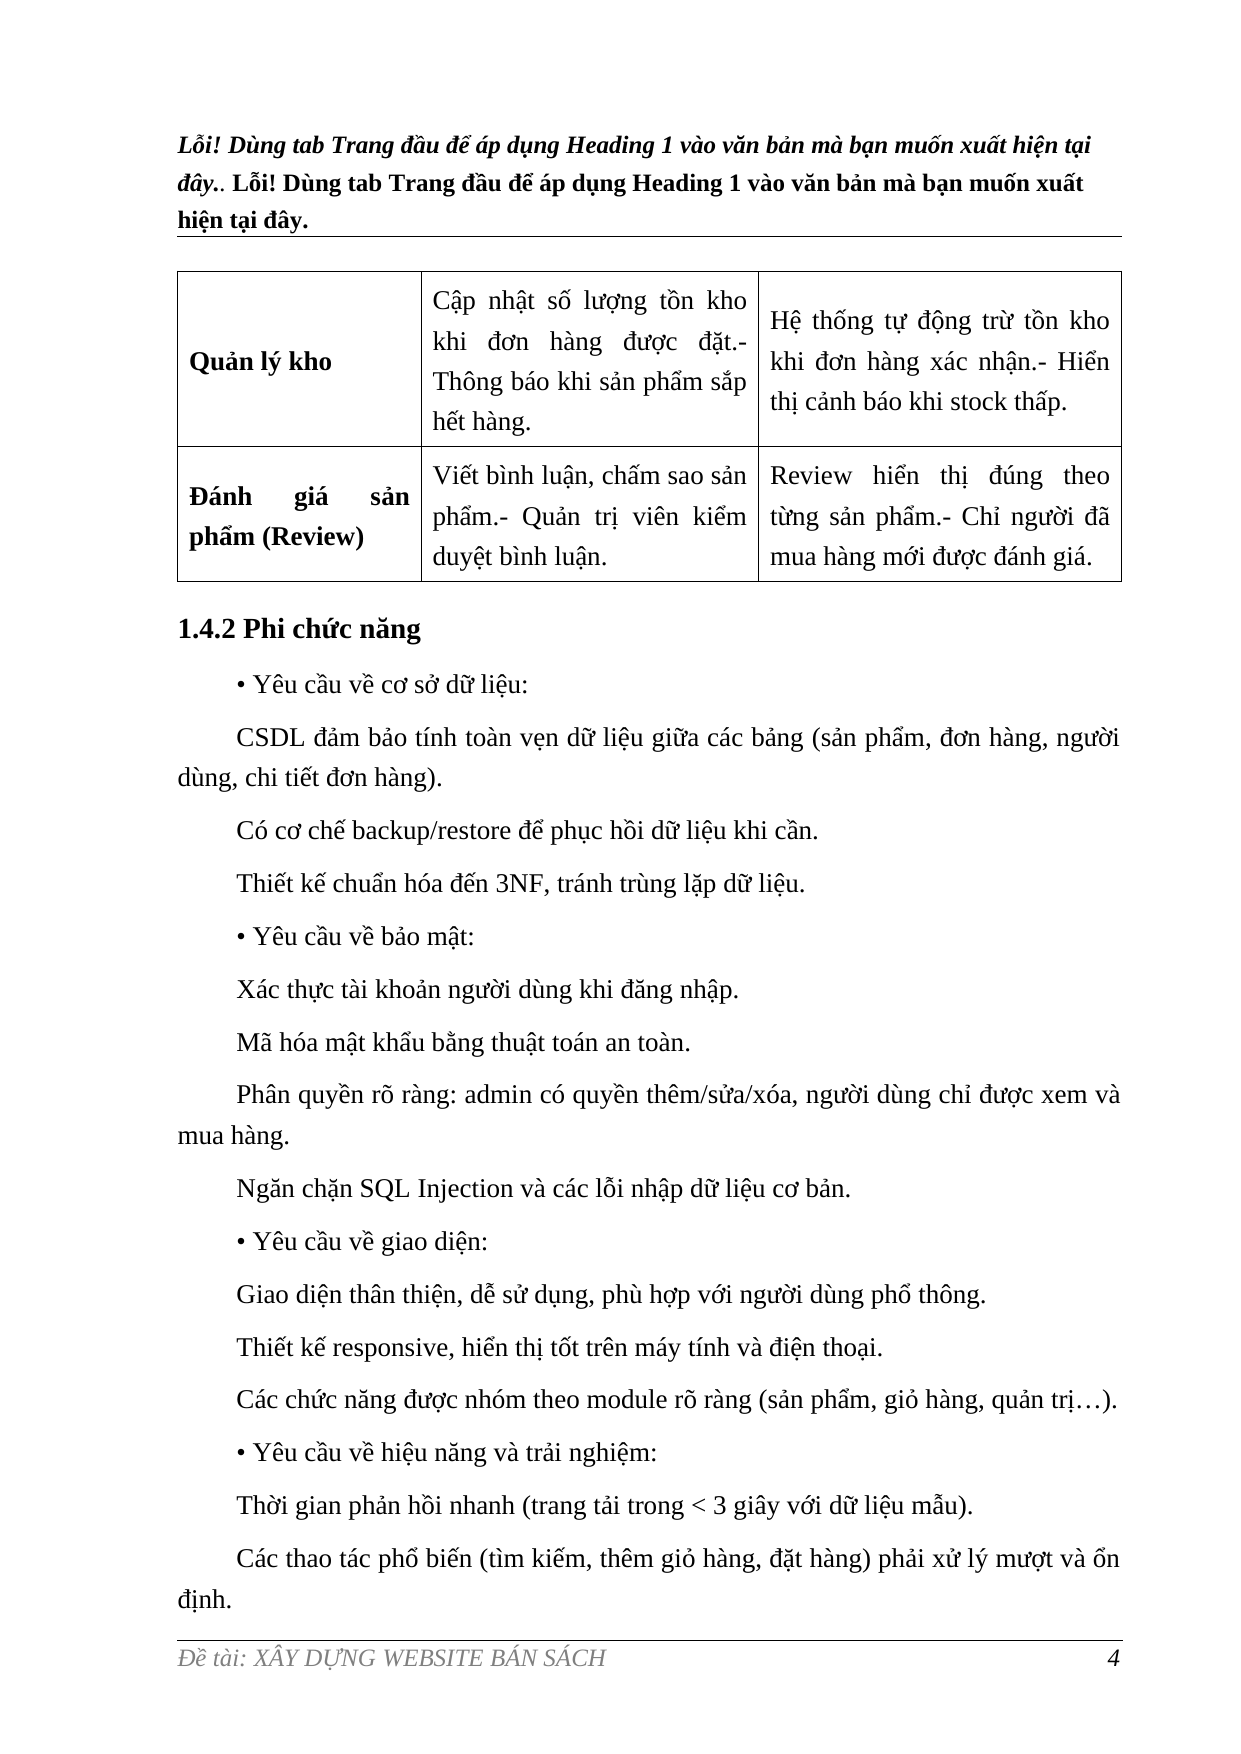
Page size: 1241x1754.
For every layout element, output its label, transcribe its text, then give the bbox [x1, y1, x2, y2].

text Thời gian phản hồi nhanh (trang tải trong < 3 giây với dữ liệu mẫu). [177, 1489, 1122, 1521]
text Phân quyền rõ ràng: admin có quyền thêm/sửa/xóa, người dùng chỉ được xem và mua hàng. [177, 1078, 1122, 1150]
table_cell Viết bình luận, chấm sao sản phẩm.- Quản trị viên kiểm duyệt bình luận. [422, 447, 758, 581]
subtitle Phi chức năng [177, 612, 1122, 645]
table_cell Review hiển thị đúng theo từng sản phẩm.- Chỉ người đã mua hàng mới được đánh giá. [759, 447, 1121, 581]
text Thiết kế responsive, hiển thị tốt trên máy tính và điện thoại. [177, 1331, 1122, 1362]
table_cell Hệ thống tự động trừ tồn kho khi đơn hàng xác nhận.- Hiển thị cảnh báo khi stock thấp. [759, 272, 1121, 446]
table_cell Quản lý kho [178, 272, 421, 446]
text Mã hóa mật khẩu bằng thuật toán an toàn. [177, 1026, 1122, 1057]
text • Yêu cầu về bảo mật: [177, 920, 1122, 951]
text Các thao tác phổ biến (tìm kiếm, thêm giỏ hàng, đặt hàng) phải xử lý mượt và ổn định. [177, 1542, 1122, 1614]
text Thiết kế chuẩn hóa đến 3NF, tránh trùng lặp dữ liệu. [177, 867, 1122, 898]
text Các chức năng được nhóm theo module rõ ràng (sản phẩm, giỏ hàng, quản trị…). [177, 1383, 1122, 1415]
text CSDL đảm bảo tính toàn vẹn dữ liệu giữa các bảng (sản phẩm, đơn hàng, người dùng, chi tiết đơn hàng). [177, 721, 1122, 792]
text • Yêu cầu về giao diện: [177, 1225, 1122, 1256]
text Ngăn chặn SQL Injection và các lỗi nhập dữ liệu cơ bản. [177, 1172, 1122, 1203]
text Có cơ chế backup/restore để phục hồi dữ liệu khi cần. [177, 814, 1122, 845]
table_cell Đánh giá sản phẩm (Review) [178, 447, 421, 581]
text Giao diện thân thiện, dễ sử dụng, phù hợp với người dùng phổ thông. [177, 1278, 1122, 1309]
text • Yêu cầu về cơ sở dữ liệu: [177, 668, 1122, 699]
text Xác thực tài khoản người dùng khi đăng nhập. [177, 973, 1122, 1004]
table_cell Cập nhật số lượng tồn kho khi đơn hàng được đặt.- Thông báo khi sản phẩm sắp hết hàng. [422, 272, 758, 446]
text • Yêu cầu về hiệu năng và trải nghiệm: [177, 1436, 1122, 1468]
